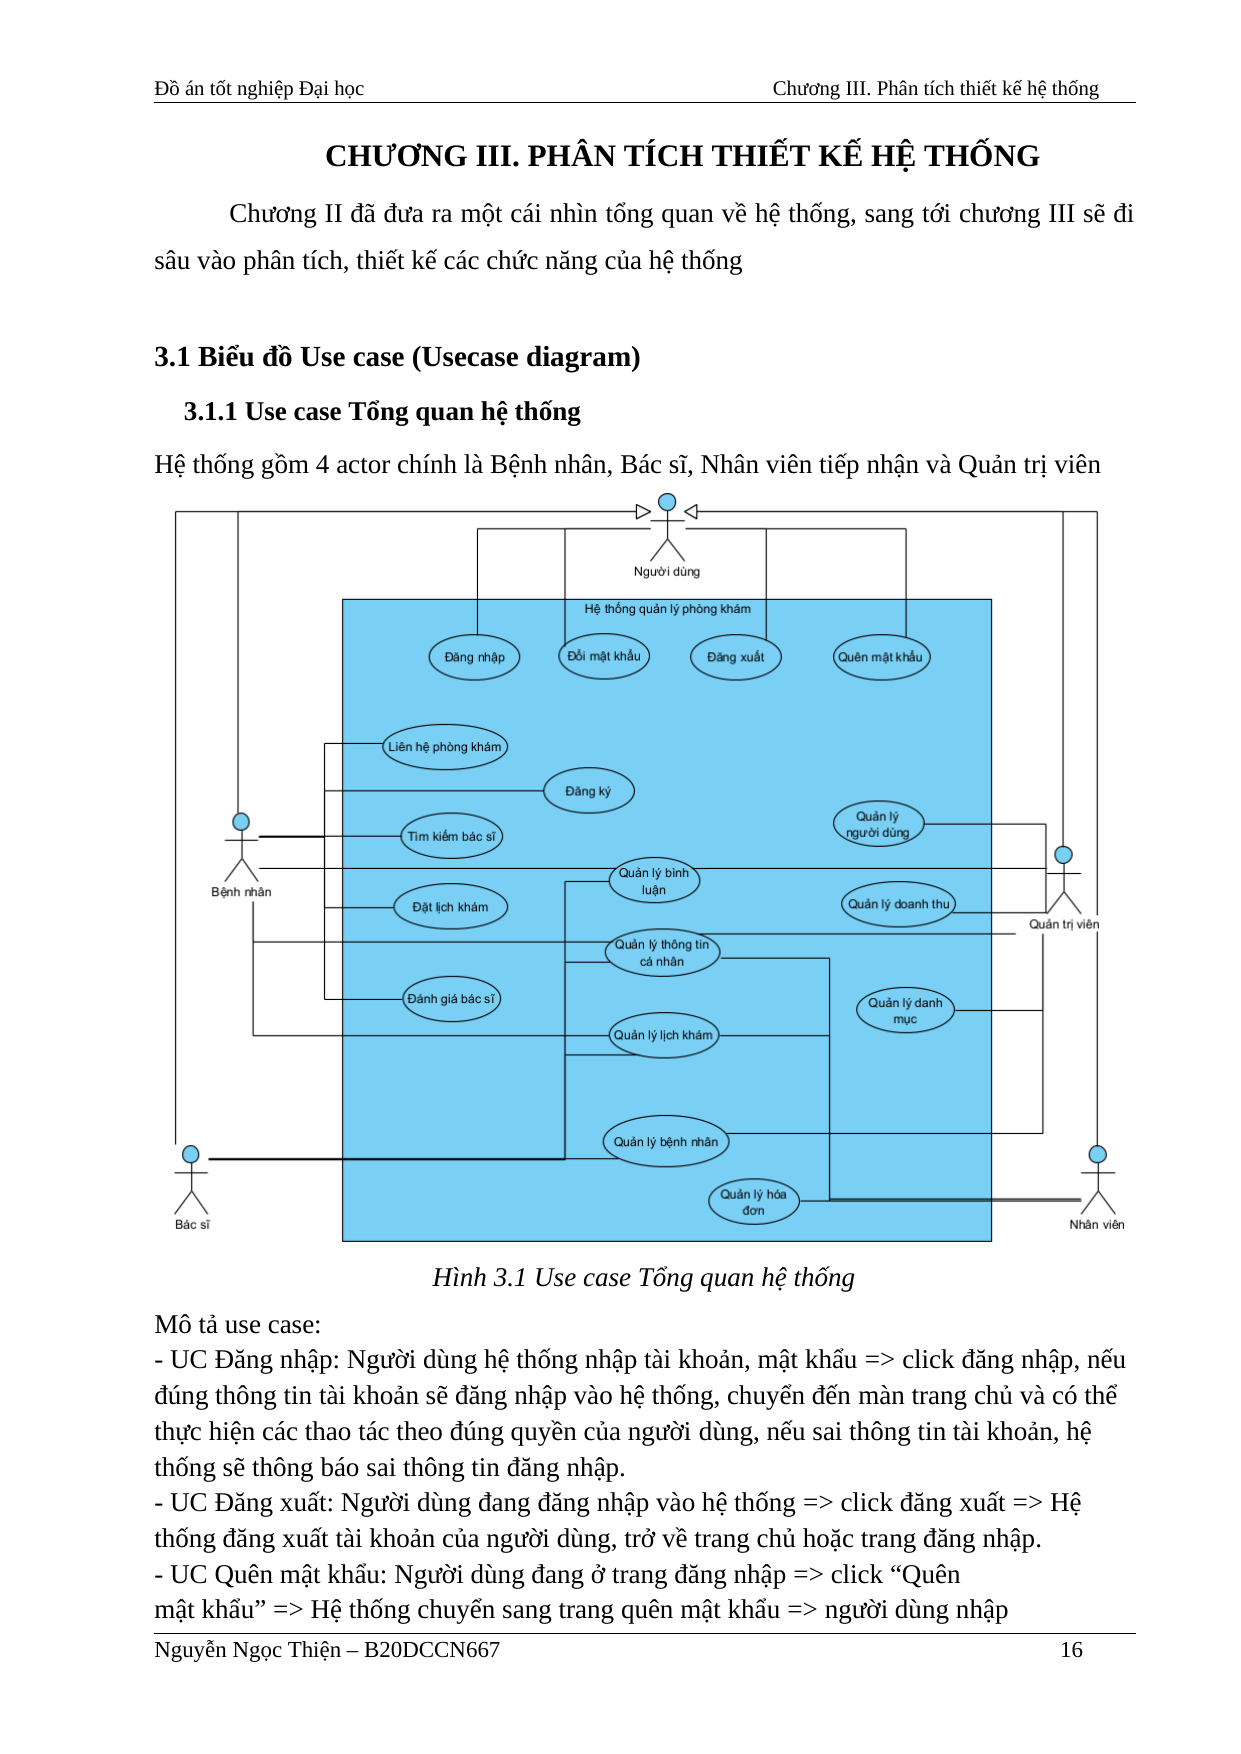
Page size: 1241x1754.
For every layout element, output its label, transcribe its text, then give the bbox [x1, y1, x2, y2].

subtitle 3.1 Biểu đồ Use case (Usecase diagram) [154, 339, 1136, 372]
text Chương II đã đưa ra một cái nhìn tổng quan về hệ thống, sang tới chương III sẽ đi sâu vào phân tích, thiết kế các chức năng của hệ thống [154, 197, 1136, 275]
subtitle Hình 3.1 Use case Tổng quan hệ thống [154, 1261, 1136, 1292]
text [154, 1308, 1136, 1625]
subtitle 3.1.1 Use case Tổng quan hệ thống [184, 395, 1136, 427]
subtitle CHƯƠNG III. PHÂN TÍCH THIẾT KẾ HỆ THỐNG [154, 137, 1136, 173]
text Hệ thống gồm 4 actor chính là Bệnh nhân, Bác sĩ, Nhân viên tiếp nhận và Quản trị viên [154, 448, 1136, 479]
picture [154, 484, 1137, 1254]
